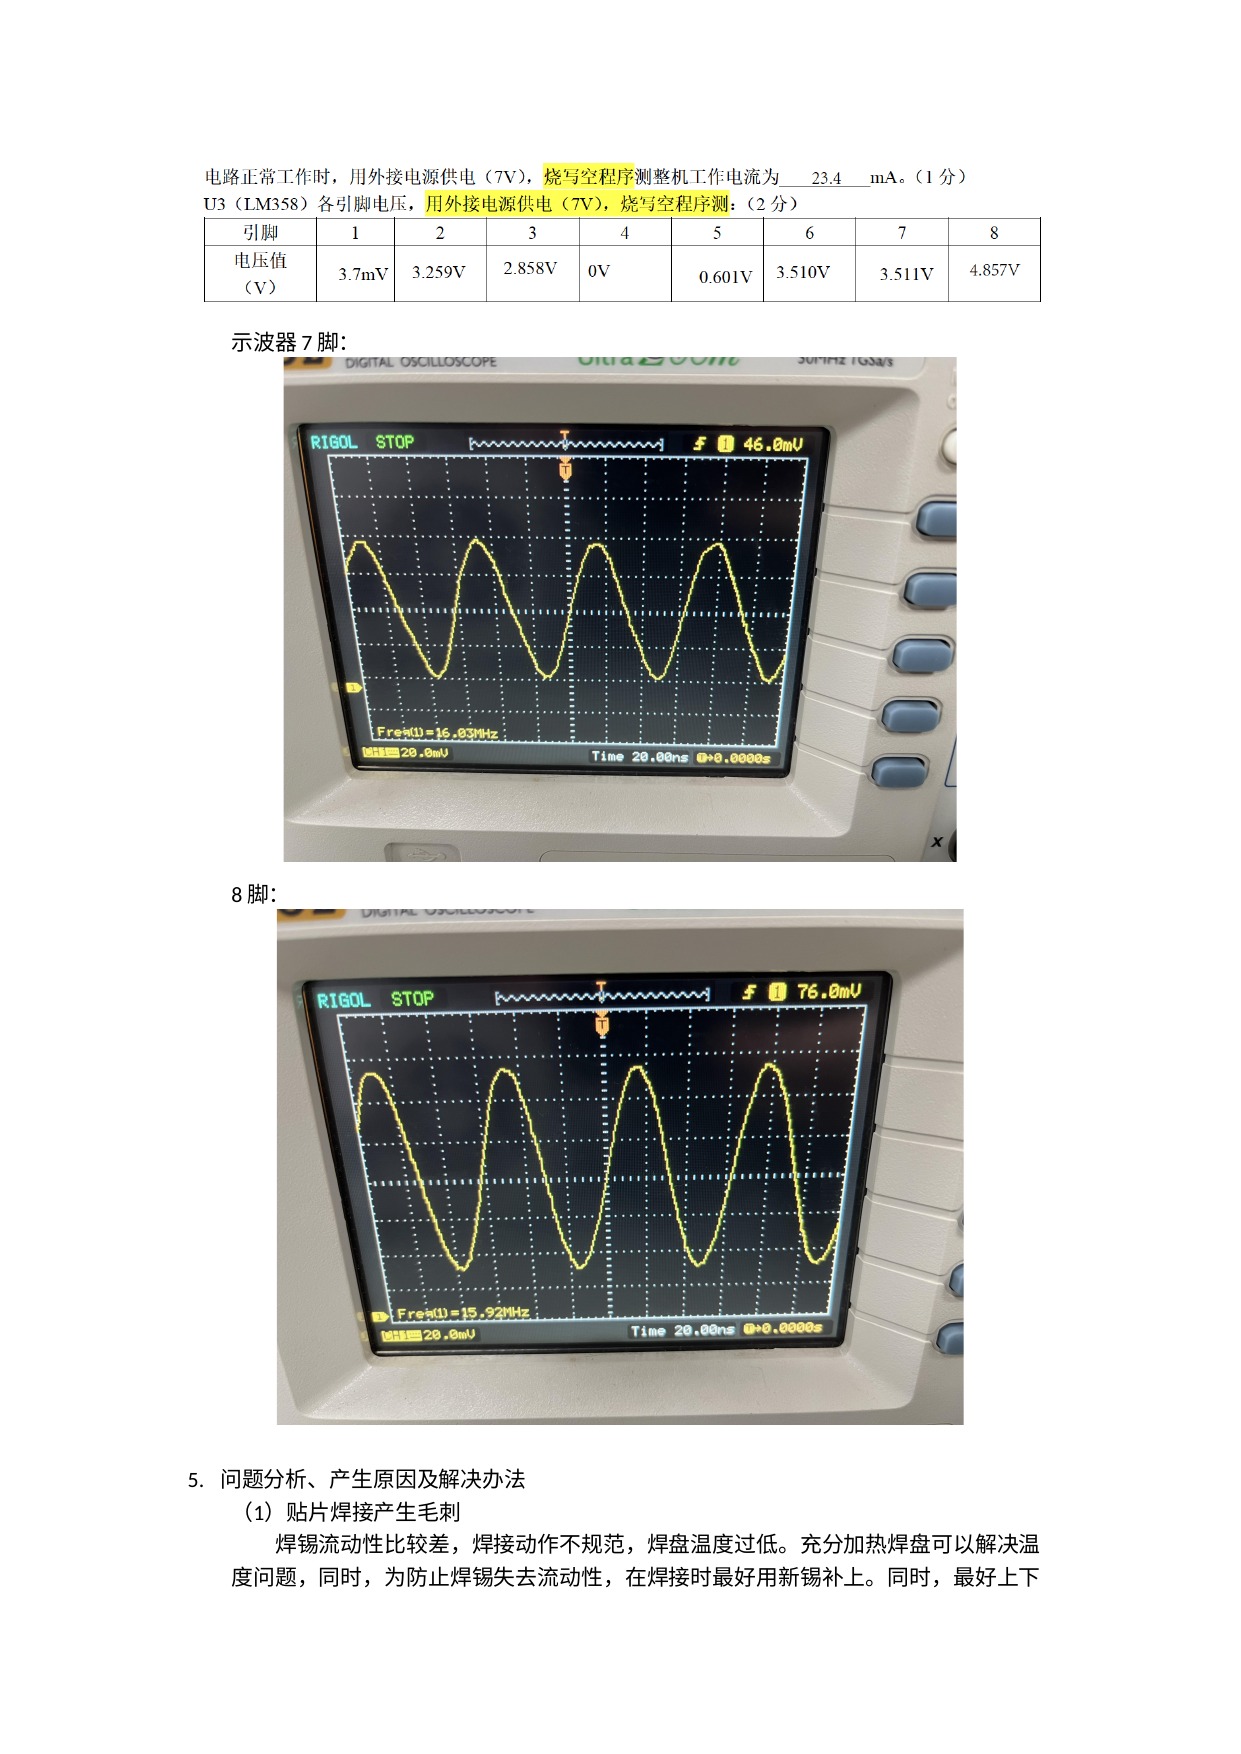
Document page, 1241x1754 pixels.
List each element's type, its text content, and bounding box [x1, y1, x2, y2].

picture [187, 162, 1052, 316]
list 问题分析、产生原因及解决办法 [187, 1462, 1053, 1494]
list 示波器7脚： [187, 324, 1053, 357]
list 贴片焊接产生毛刺 [187, 1494, 1053, 1527]
picture [276, 909, 964, 1425]
picture [283, 357, 957, 862]
list 8脚： [187, 877, 1053, 909]
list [231, 1527, 1053, 1592]
